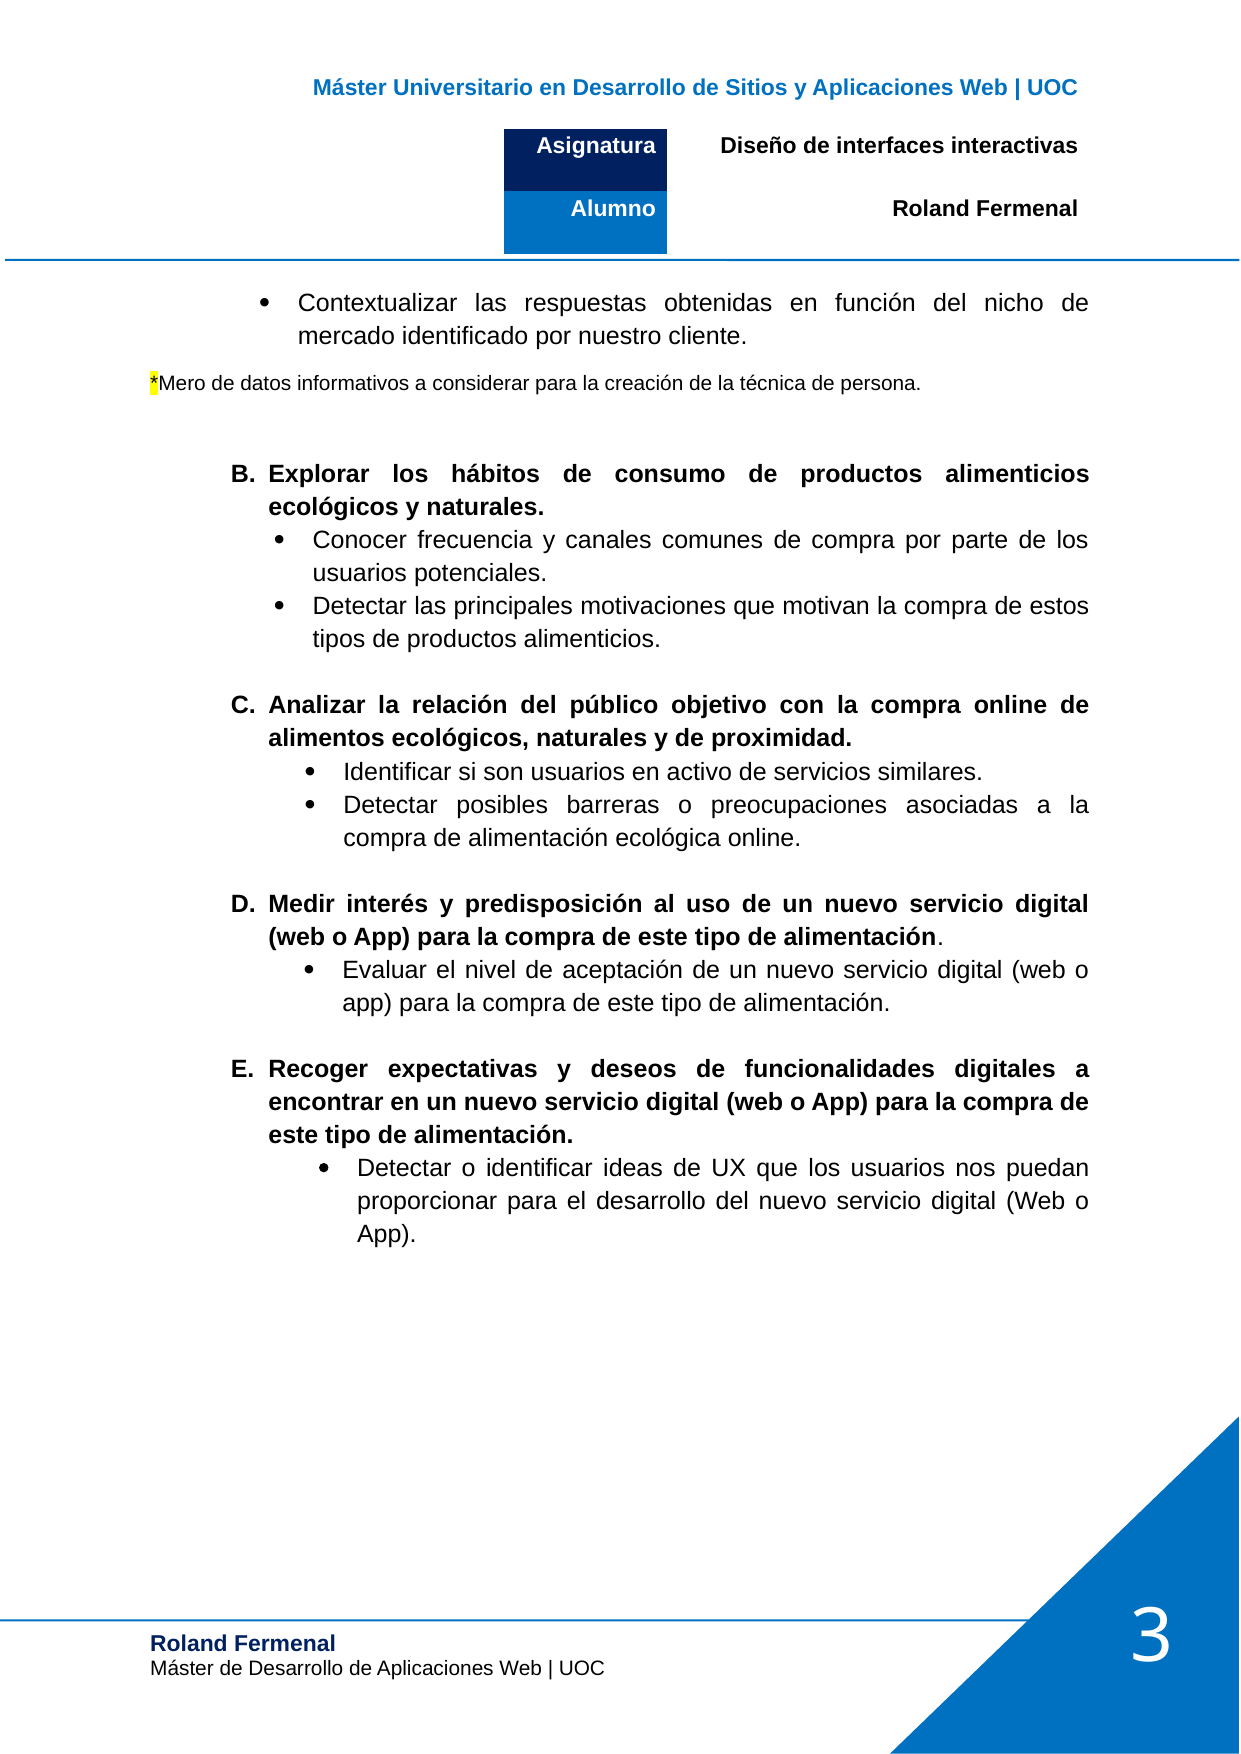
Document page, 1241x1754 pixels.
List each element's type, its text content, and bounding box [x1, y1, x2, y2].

list Identificar si son usuarios en activo de servicios similares. [306, 756, 1090, 785]
list Recoger expectativas y deseos de funcionalidades digitales a encontrar en un nuevo servicio digital (web o App) para la compra de este tipo de alimentación. [231, 1054, 1090, 1149]
list Detectar o identificar ideas de UX que los usuarios nos puedan proporcionar para el desarrollo del nuevo servicio digital (Web o App). [319, 1153, 1090, 1248]
list Detectar las principales motivaciones que motivan la compra de estos tipos de productos alimenticios. [275, 591, 1090, 653]
list Evaluar el nivel de aceptación de un nuevo servicio digital (web o app) para la compra de este tipo de alimentación. [304, 955, 1090, 1017]
list Contextualizar las respuestas obtenidas en función del nicho de mercado identificado por nuestro cliente. [260, 288, 1090, 350]
list Medir interés y predisposición al uso de un nuevo servicio digital (web o App) para la compra de este tipo de alimentación. [231, 889, 1090, 951]
list Explorar los hábitos de consumo de productos alimenticios ecológicos y naturales. [231, 459, 1090, 521]
list Conocer frecuencia y canales comunes de compra por parte de los usuarios potenciales. [275, 525, 1090, 587]
list Analizar la relación del público objetivo con la compra online de alimentos ecológicos, naturales y de proximidad. [231, 690, 1090, 752]
list Detectar posibles barreras o preocupaciones asociadas a la compra de alimentación ecológica online. [306, 789, 1090, 851]
text *Mero de datos informativos a considerar para la creación de la técnica de persona. [158, 371, 1090, 395]
